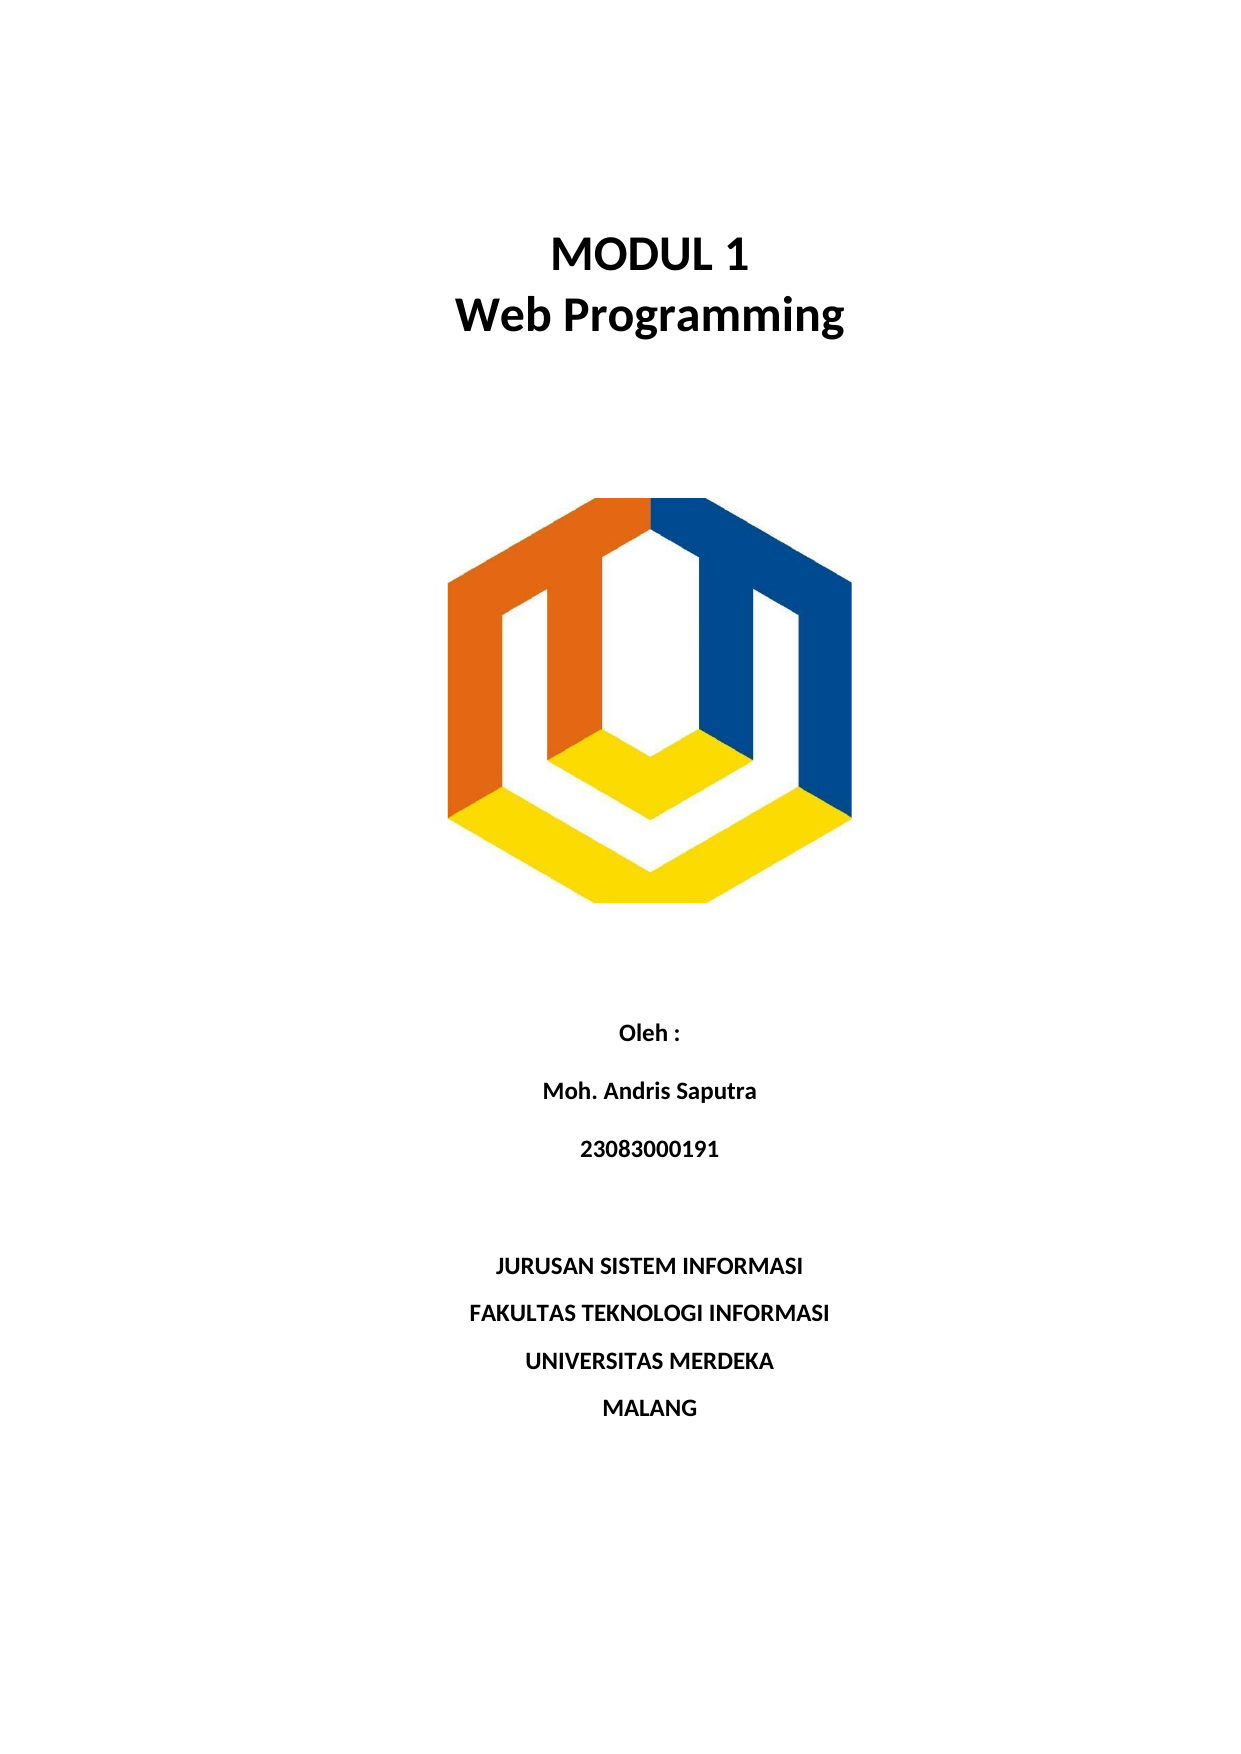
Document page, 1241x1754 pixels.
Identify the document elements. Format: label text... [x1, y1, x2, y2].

text MODUL 1 [177, 222, 1063, 283]
text Moh. Andris Saputra [177, 1075, 1063, 1106]
text JURUSAN SISTEM INFORMASI [177, 1250, 1063, 1280]
picture [447, 498, 852, 903]
text FAKULTAS TEKNOLOGI INFORMASI [177, 1297, 1063, 1328]
text UNIVERSITAS MERDEKA [177, 1345, 1063, 1375]
text 23083000191 [177, 1133, 1063, 1164]
text Web Programming [177, 283, 1063, 344]
text MALANG [177, 1392, 1063, 1423]
text Oleh : [177, 1017, 1063, 1047]
